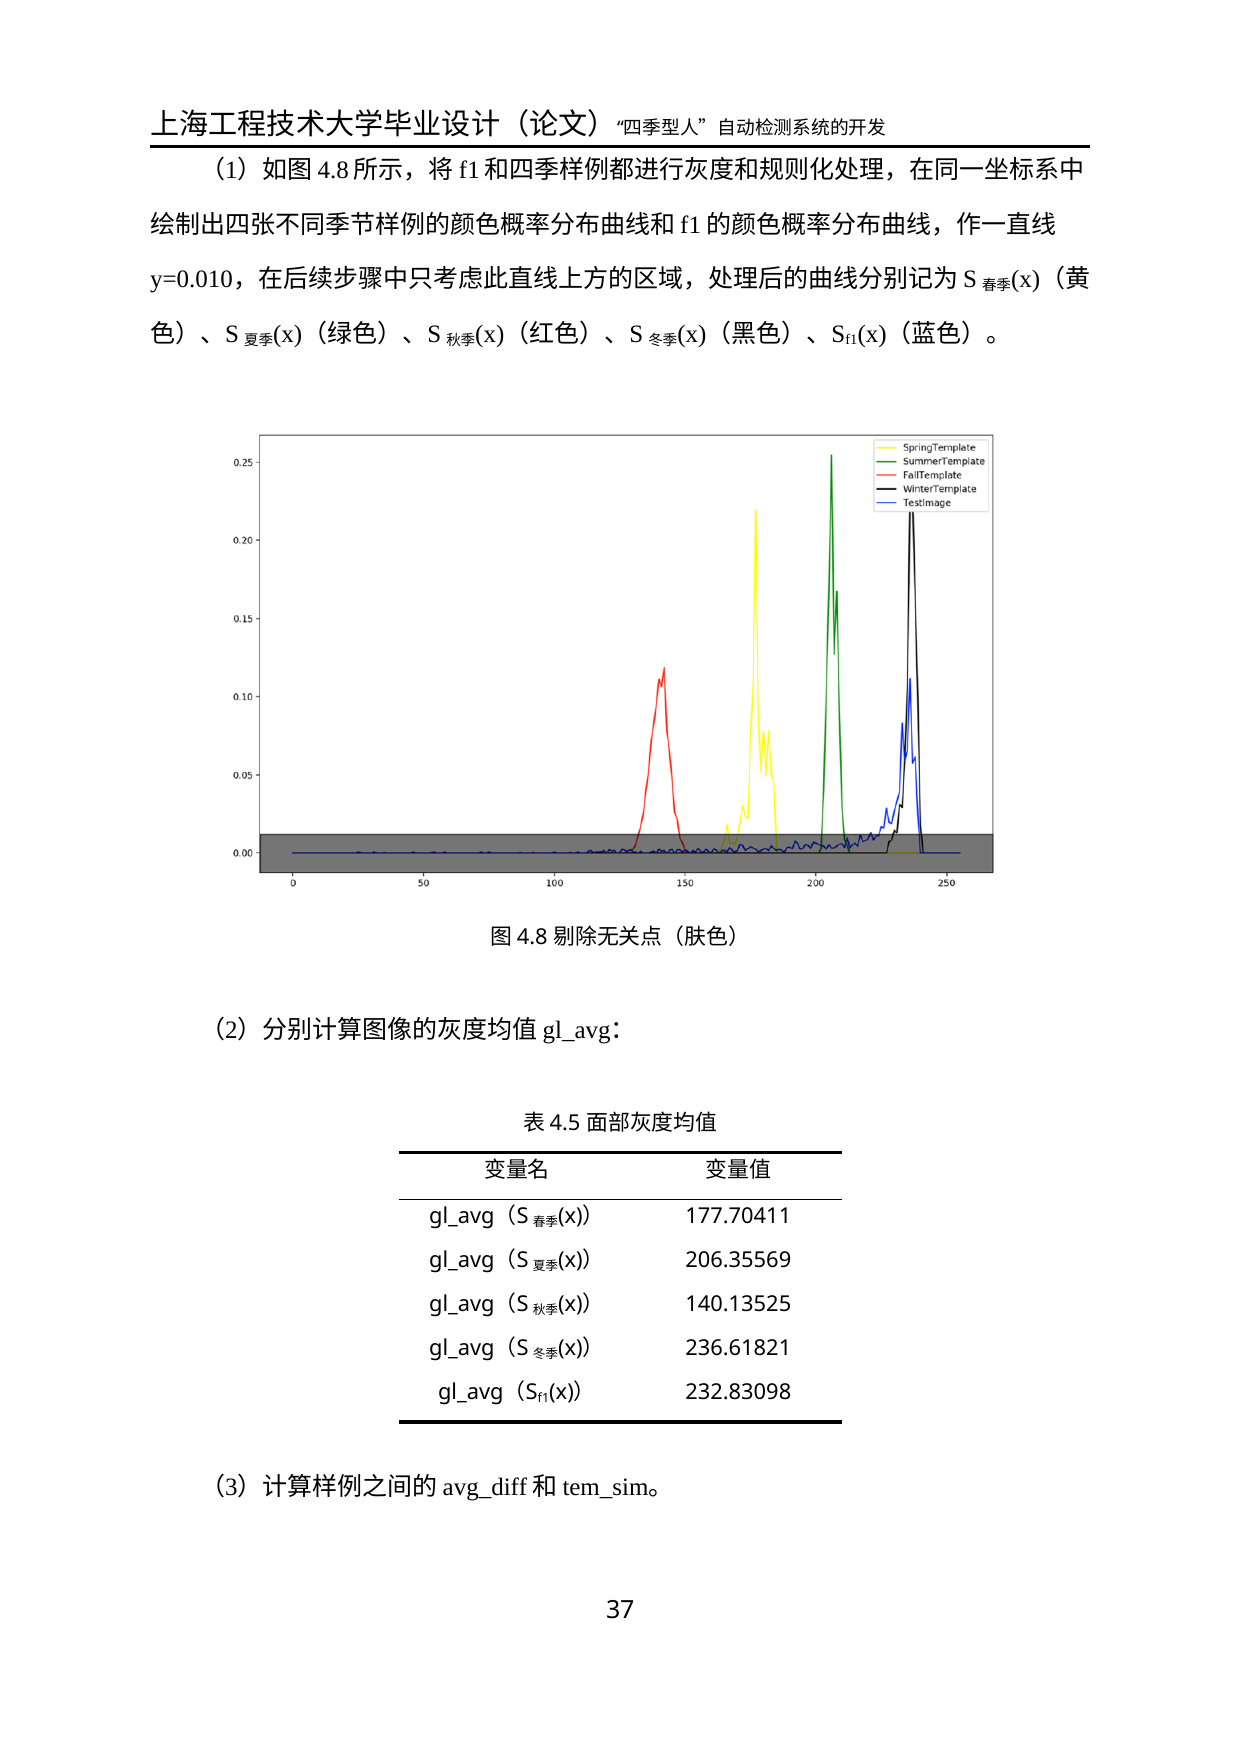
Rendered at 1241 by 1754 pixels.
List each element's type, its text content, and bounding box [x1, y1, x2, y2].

table_cell 变量名 [399, 1154, 635, 1198]
table_cell gl_avg（Sf1(x)） [399, 1376, 635, 1420]
table_cell gl_avg（S春季(x)） [399, 1200, 635, 1244]
picture [212, 410, 1029, 905]
table_cell 变量值 [635, 1154, 842, 1198]
table_cell gl_avg（S冬季(x)） [399, 1332, 635, 1376]
table_cell 206.35569 [635, 1244, 842, 1288]
text （1）如图4.8所示，将f1和四季样例都进行灰度和规则化处理，在同一坐标系中绘制出四张不同季节样例的颜色概率分布曲线和f1的颜色概率分布曲线，作一直线y=0.010，在后续步骤中只考虑此直线上方的区域，处理后的曲线分别记为S春季(x)（黄色）、S夏季(x)（绿色）、S秋季(x)（红色）、S冬季(x)（黑色）、Sf1(x)（蓝色）。 [150, 150, 1090, 349]
table_cell 177.70411 [635, 1200, 842, 1244]
text （3）计算样例之间的avg_diff和tem_sim。 [150, 1467, 1090, 1503]
table_cell 236.61821 [635, 1332, 842, 1376]
text 图4.8 剔除无关点（肤色） [150, 919, 1090, 951]
table_cell 232.83098 [635, 1376, 842, 1420]
table_header 表4.5 面部灰度均值 [399, 1107, 842, 1151]
table_cell 140.13525 [635, 1288, 842, 1332]
text （2）分别计算图像的灰度均值gl_avg： [150, 1010, 1090, 1046]
table_cell gl_avg（S秋季(x)） [399, 1288, 635, 1332]
table_cell gl_avg（S夏季(x)） [399, 1244, 635, 1288]
